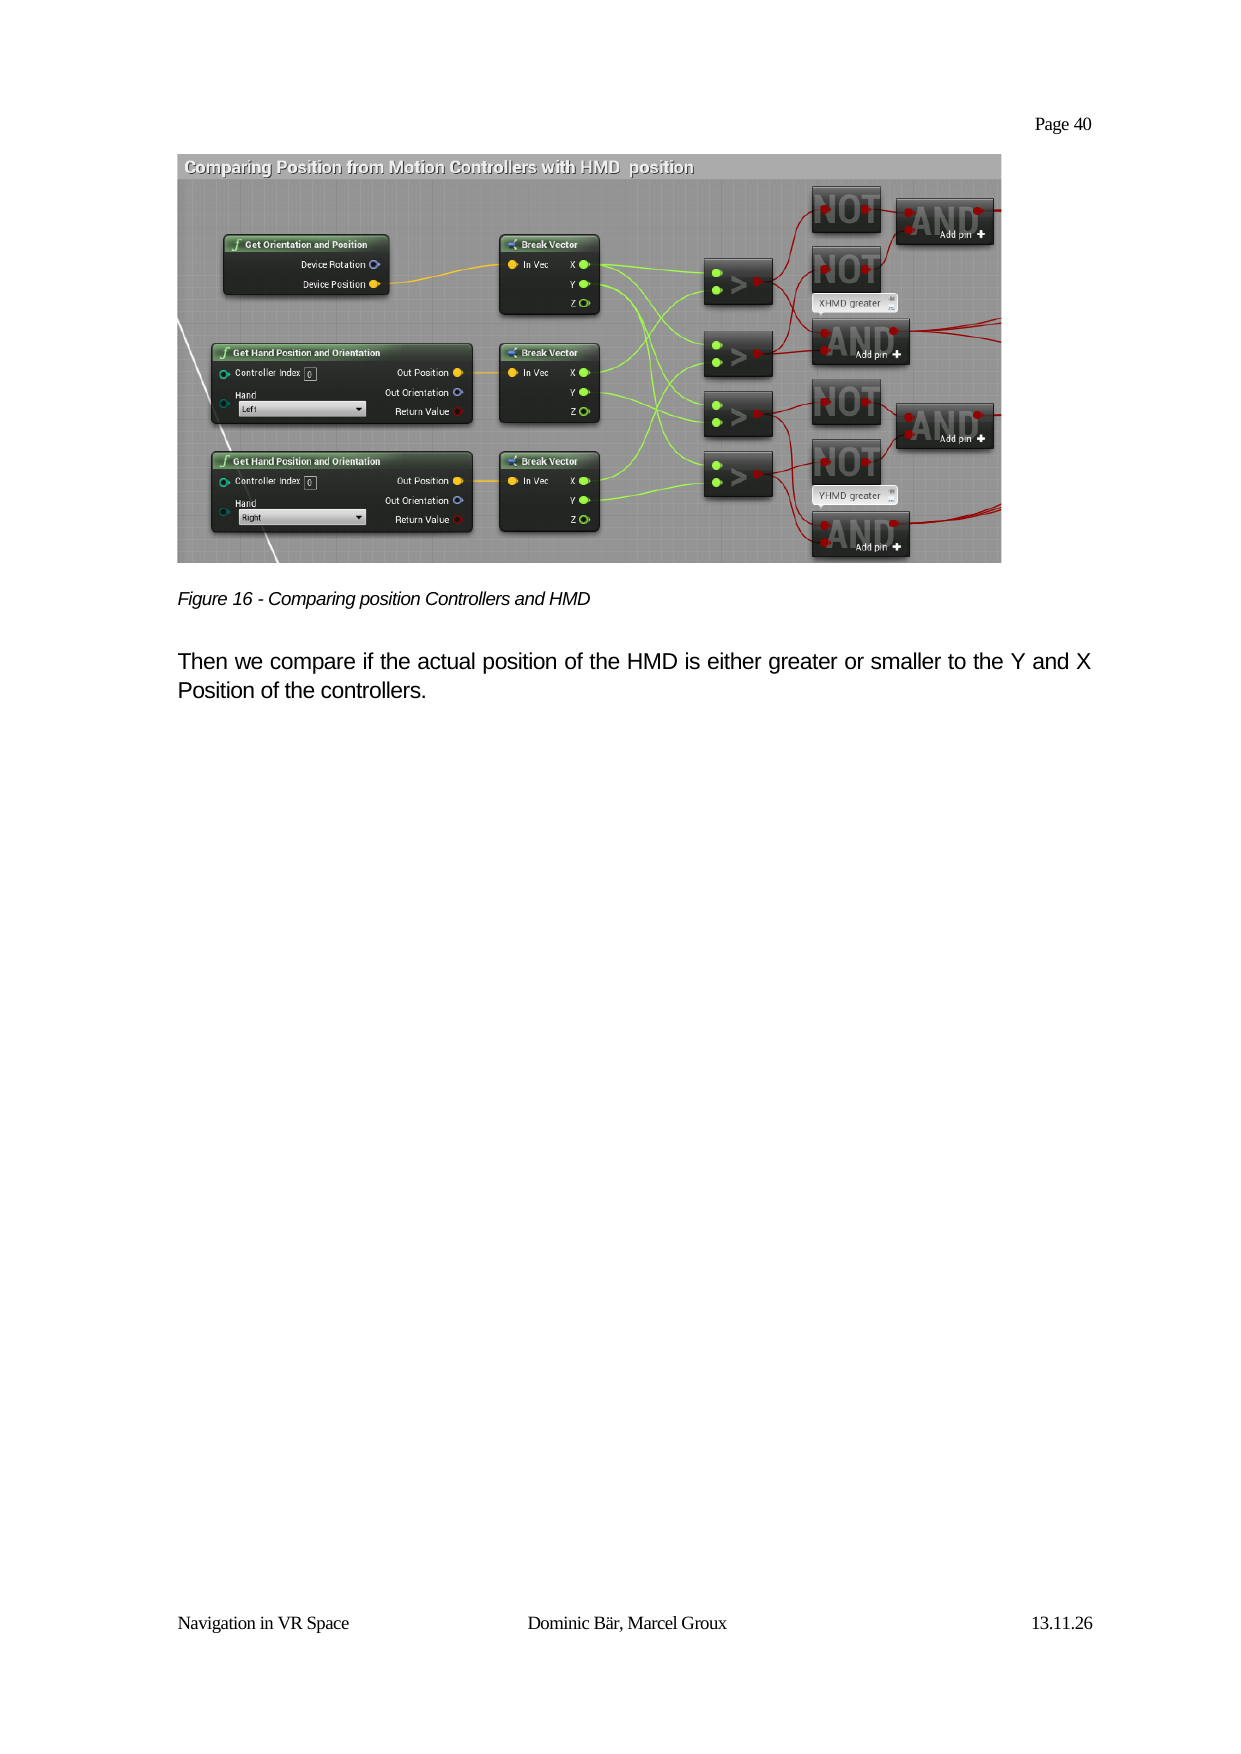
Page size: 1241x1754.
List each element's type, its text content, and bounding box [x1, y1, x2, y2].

text Then we compare if the actual position of the HMD is either greater or smaller to the Y and X Position of the controllers. [177, 646, 1092, 704]
picture [177, 154, 1002, 563]
text Figure 16 - Comparing position Controllers and HMD [177, 588, 1092, 609]
